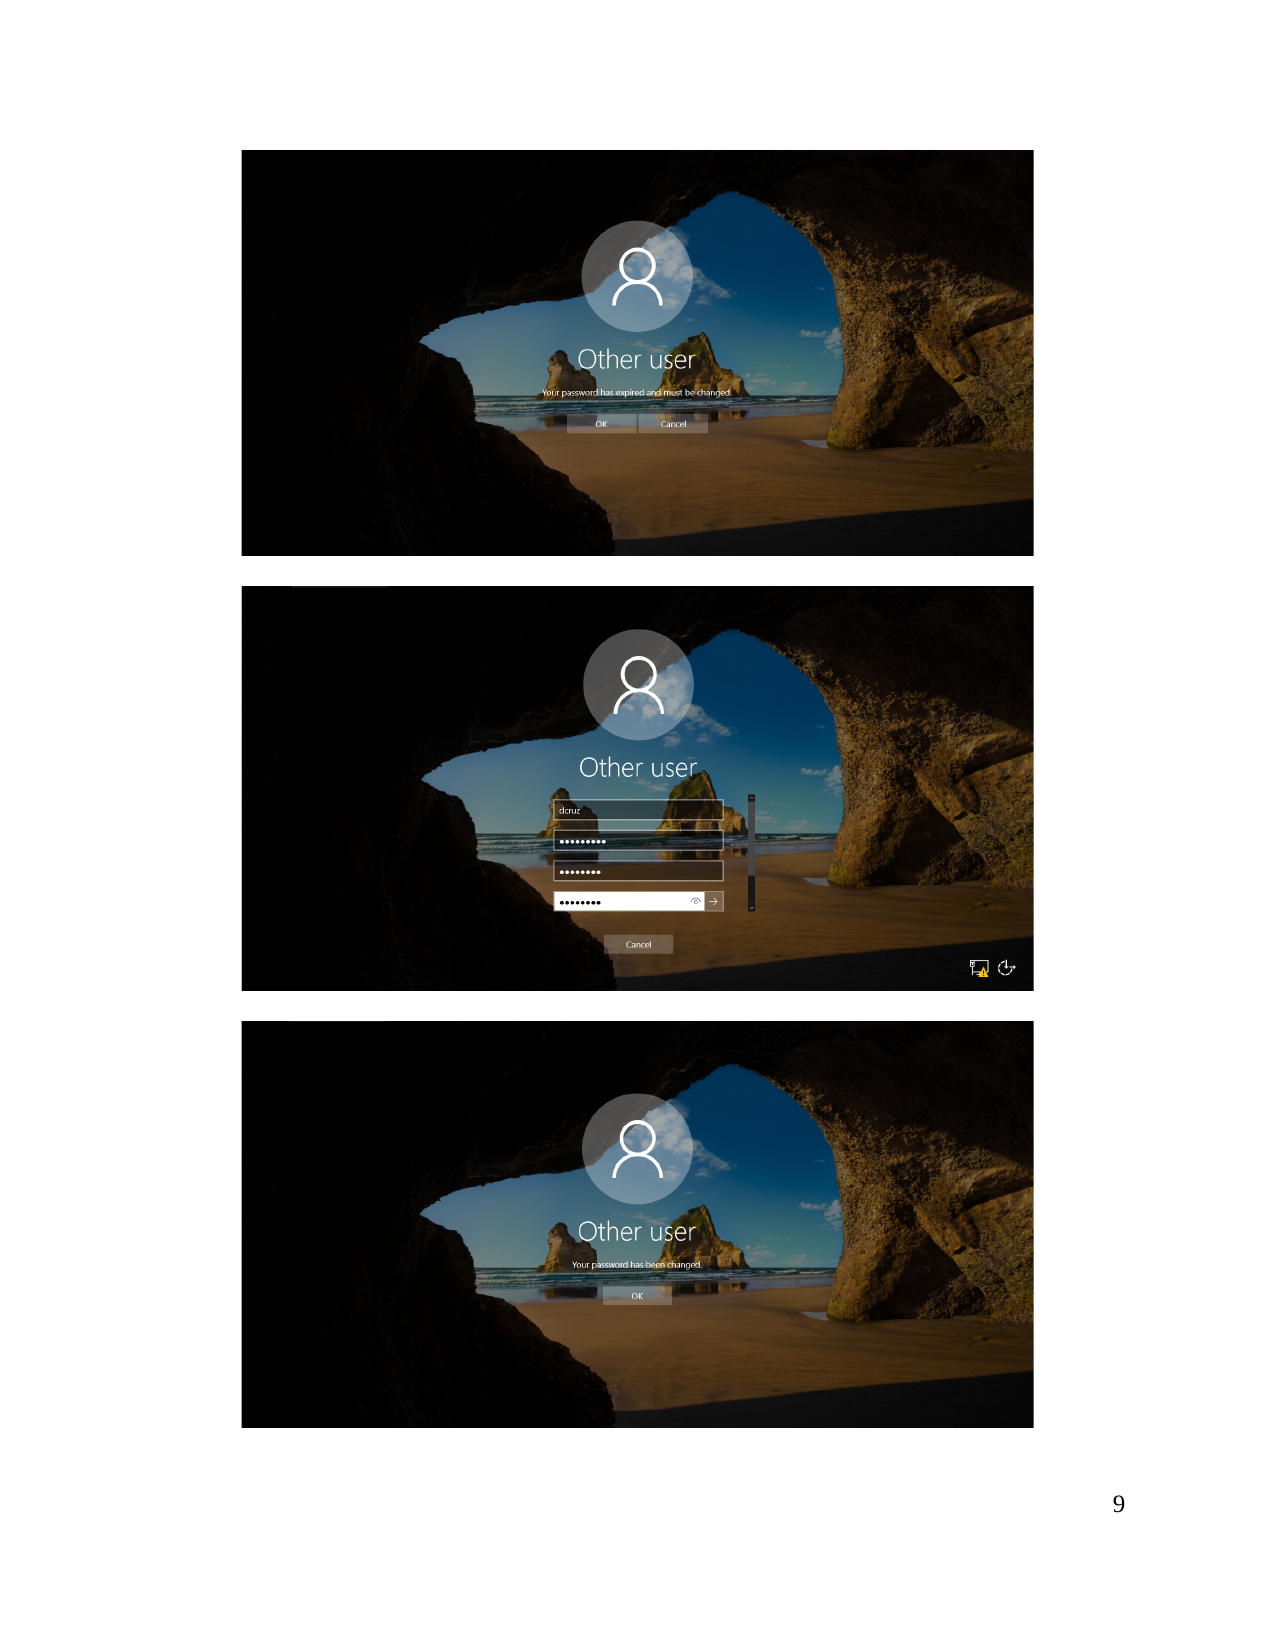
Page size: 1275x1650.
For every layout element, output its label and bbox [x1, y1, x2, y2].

picture [241, 150, 1034, 556]
picture [241, 586, 1034, 991]
picture [241, 1021, 1034, 1428]
